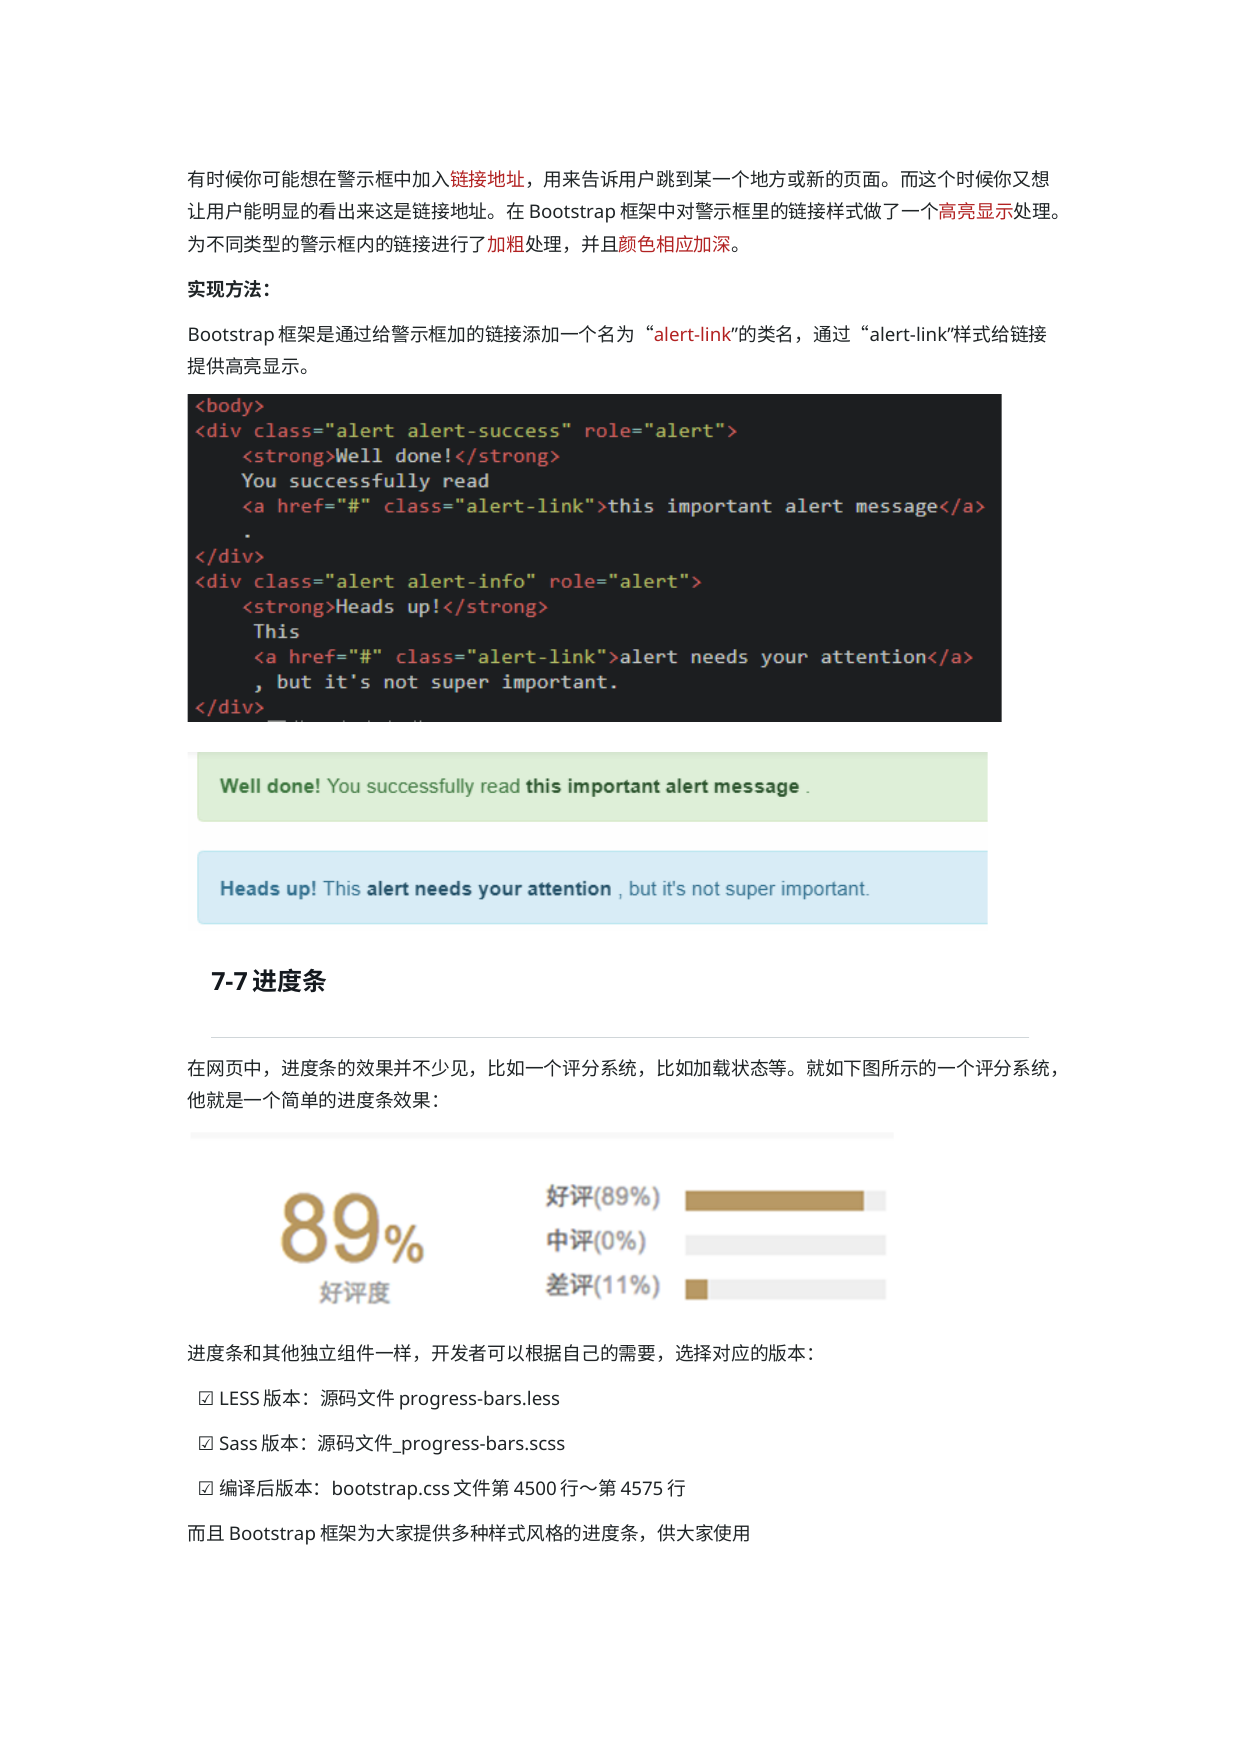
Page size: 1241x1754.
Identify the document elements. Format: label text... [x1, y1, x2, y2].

subtitle 7-7进度条 [211, 947, 1029, 1037]
text Bootstrap框架是通过给警示框加的链接添加一个名为“alert-link”的类名，通过“alert-link”样式给链接提供高亮显示。 [187, 317, 1053, 382]
text 实现方法： [187, 272, 1053, 304]
text 进度条和其他独立组件一样，开发者可以根据自己的需要，选择对应的版本： [187, 1336, 1053, 1368]
text ☑ 编译后版本：bootstrap.css文件第4500行～第4575行 [187, 1471, 1053, 1503]
text ☑ Sass版本：源码文件_progress-bars.scss [187, 1426, 1053, 1458]
picture [187, 1130, 894, 1322]
text 在网页中，进度条的效果并不少见，比如一个评分系统，比如加载状态等。就如下图所示的一个评分系统，他就是一个简单的进度条效果： [187, 1051, 1053, 1116]
text ☑ LESS版本：源码文件progress-bars.less [187, 1381, 1053, 1413]
text 而且Bootstrap框架为大家提供多种样式风格的进度条，供大家使用 [187, 1516, 1053, 1548]
text 有时候你可能想在警示框中加入链接地址，用来告诉用户跳到某一个地方或新的页面。而这个时候你又想让用户能明显的看出来这是链接地址。在Bootstrap框架中对警示框里的链接样式做了一个高亮显示处理。为不同类型的警示框内的链接进行了加粗处理，并且颜色相应加深。 [187, 162, 1053, 259]
